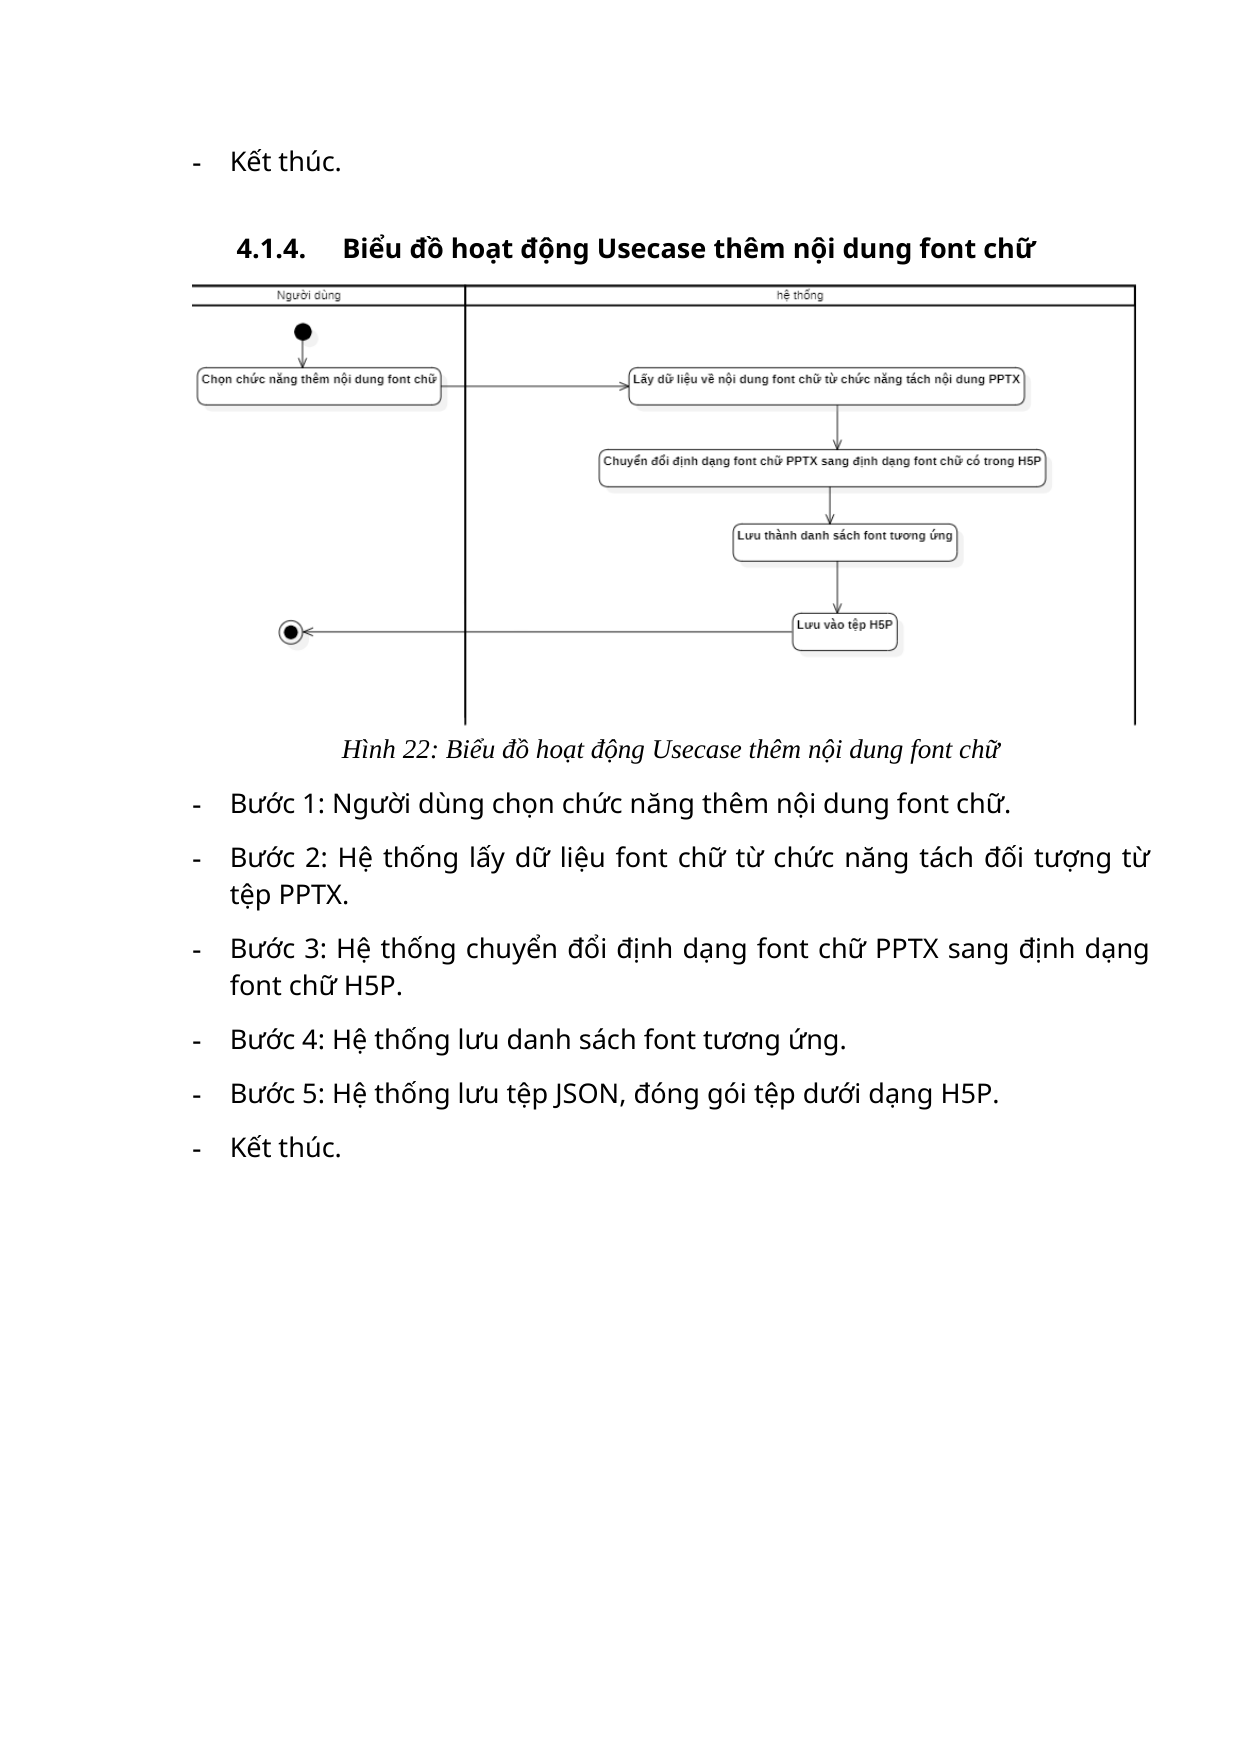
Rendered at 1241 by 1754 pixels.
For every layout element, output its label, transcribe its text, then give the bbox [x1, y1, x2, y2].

picture [192, 278, 1152, 733]
list Bước 1: Người dùng chọn chức năng thêm nội dung font chữ. [192, 785, 1152, 822]
list Bước 5: Hệ thống lưu tệp JSON, đóng gói tệp dưới dạng H5P. [192, 1074, 1152, 1111]
list Bước 4: Hệ thống lưu danh sách font tương ứng. [192, 1021, 1152, 1057]
text Hình 22: Biểu đồ hoạt động Usecase thêm nội dung font chữ [192, 733, 1152, 764]
subtitle Biểu đồ hoạt động Usecase thêm nội dung font chữ [236, 229, 1152, 266]
list Kết thúc. [192, 142, 1152, 179]
list Kết thúc. [192, 1128, 1152, 1165]
list Bước 2: Hệ thống lấy dữ liệu font chữ từ chức năng tách đối tượng từ tệp PPTX. [192, 839, 1152, 913]
list Bước 3: Hệ thống chuyển đổi định dạng font chữ PPTX sang định dạng font chữ H5P. [192, 930, 1152, 1003]
